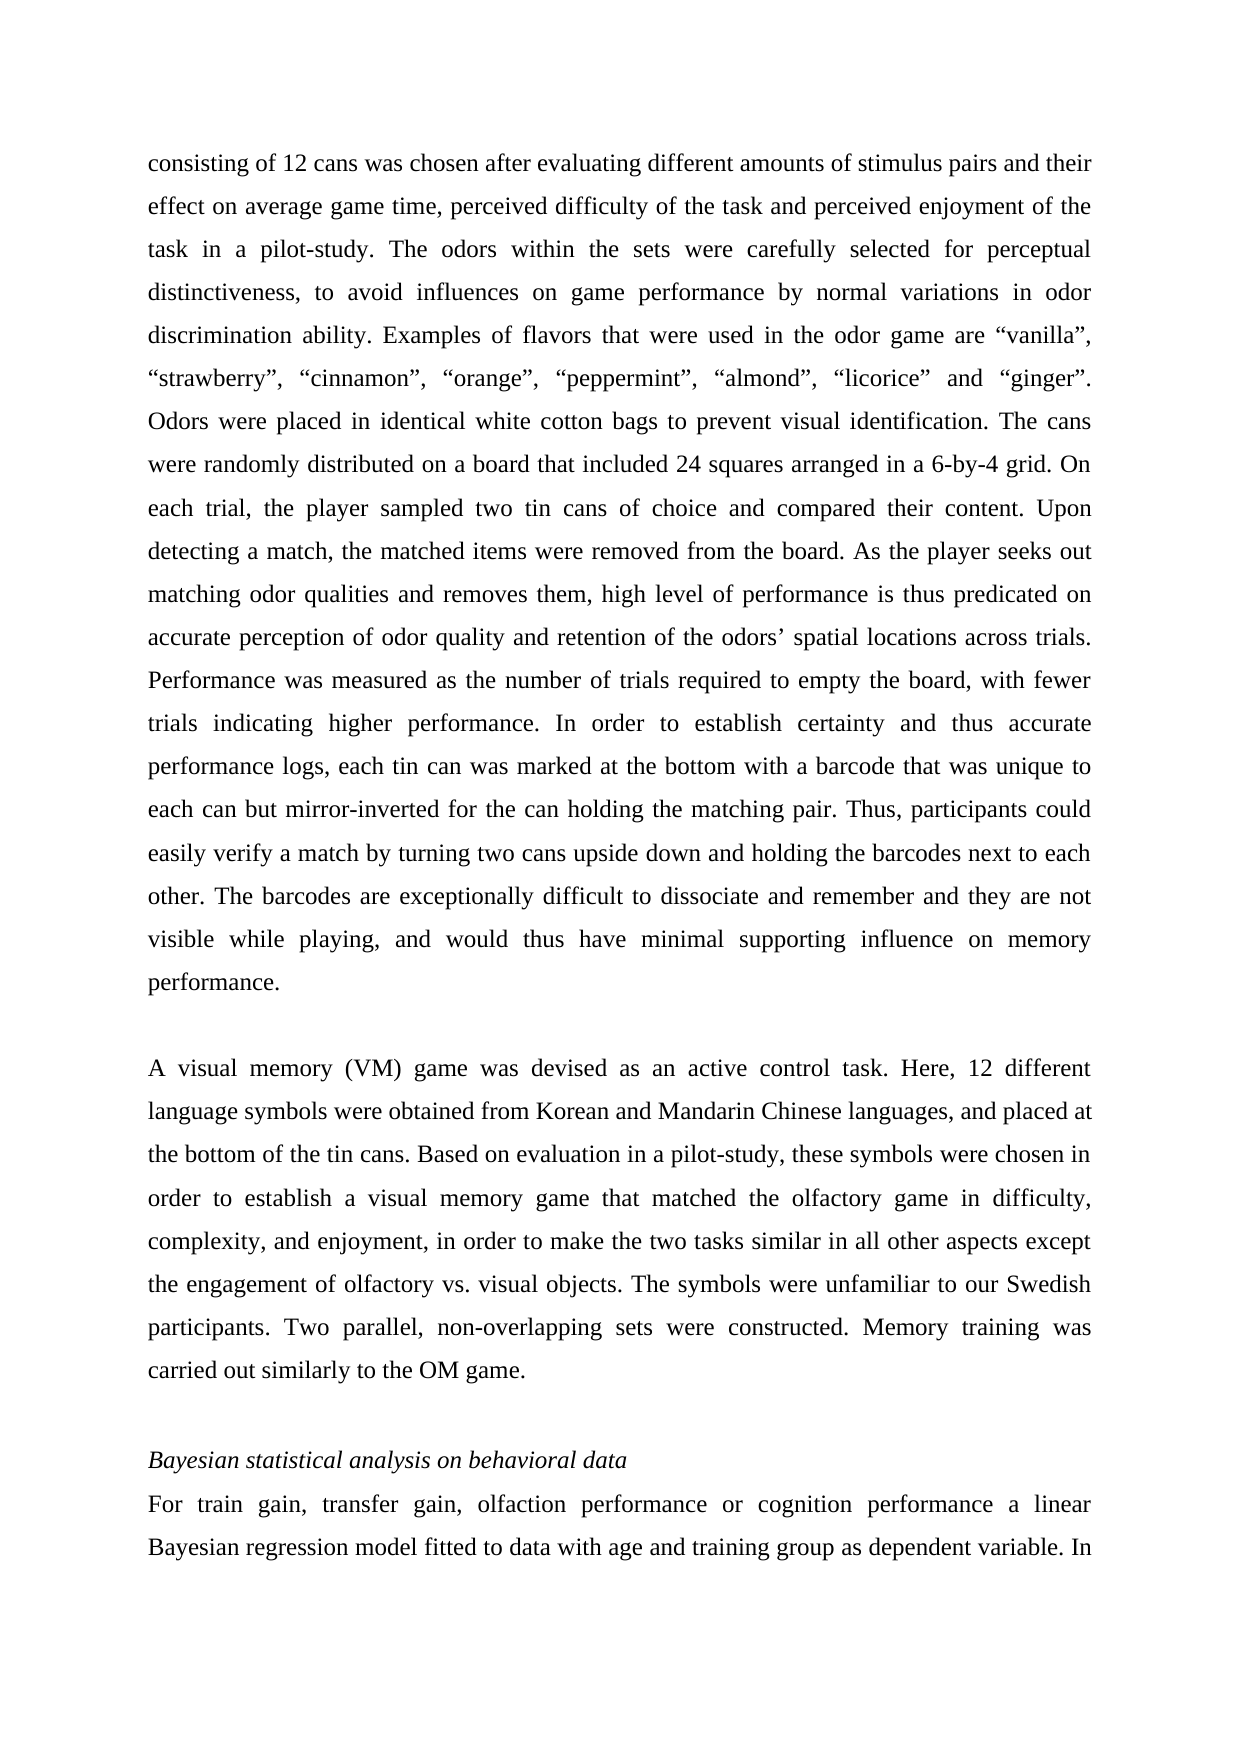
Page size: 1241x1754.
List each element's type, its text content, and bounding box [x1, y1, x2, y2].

text A visual memory (VM) game was devised as an active control task. Here, 12 different language symbols were obtained from Korean and Mandarin Chinese languages, and placed at the bottom of the tin cans. Based on evaluation in a pilot-study, these symbols were chosen in order to establish a visual memory game that matched the olfactory game in difficulty, complexity, and enjoyment, in order to make the two tasks similar in all other aspects except the engagement of olfactory vs. visual objects. The symbols were unfamiliar to our Swedish participants. Two parallel, non-overlapping sets were constructed. Memory training was carried out similarly to the OM game. [148, 1053, 1093, 1384]
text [148, 148, 1093, 996]
subtitle Bayesian statistical analysis on behavioral data [148, 1446, 1093, 1474]
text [148, 1489, 1093, 1561]
